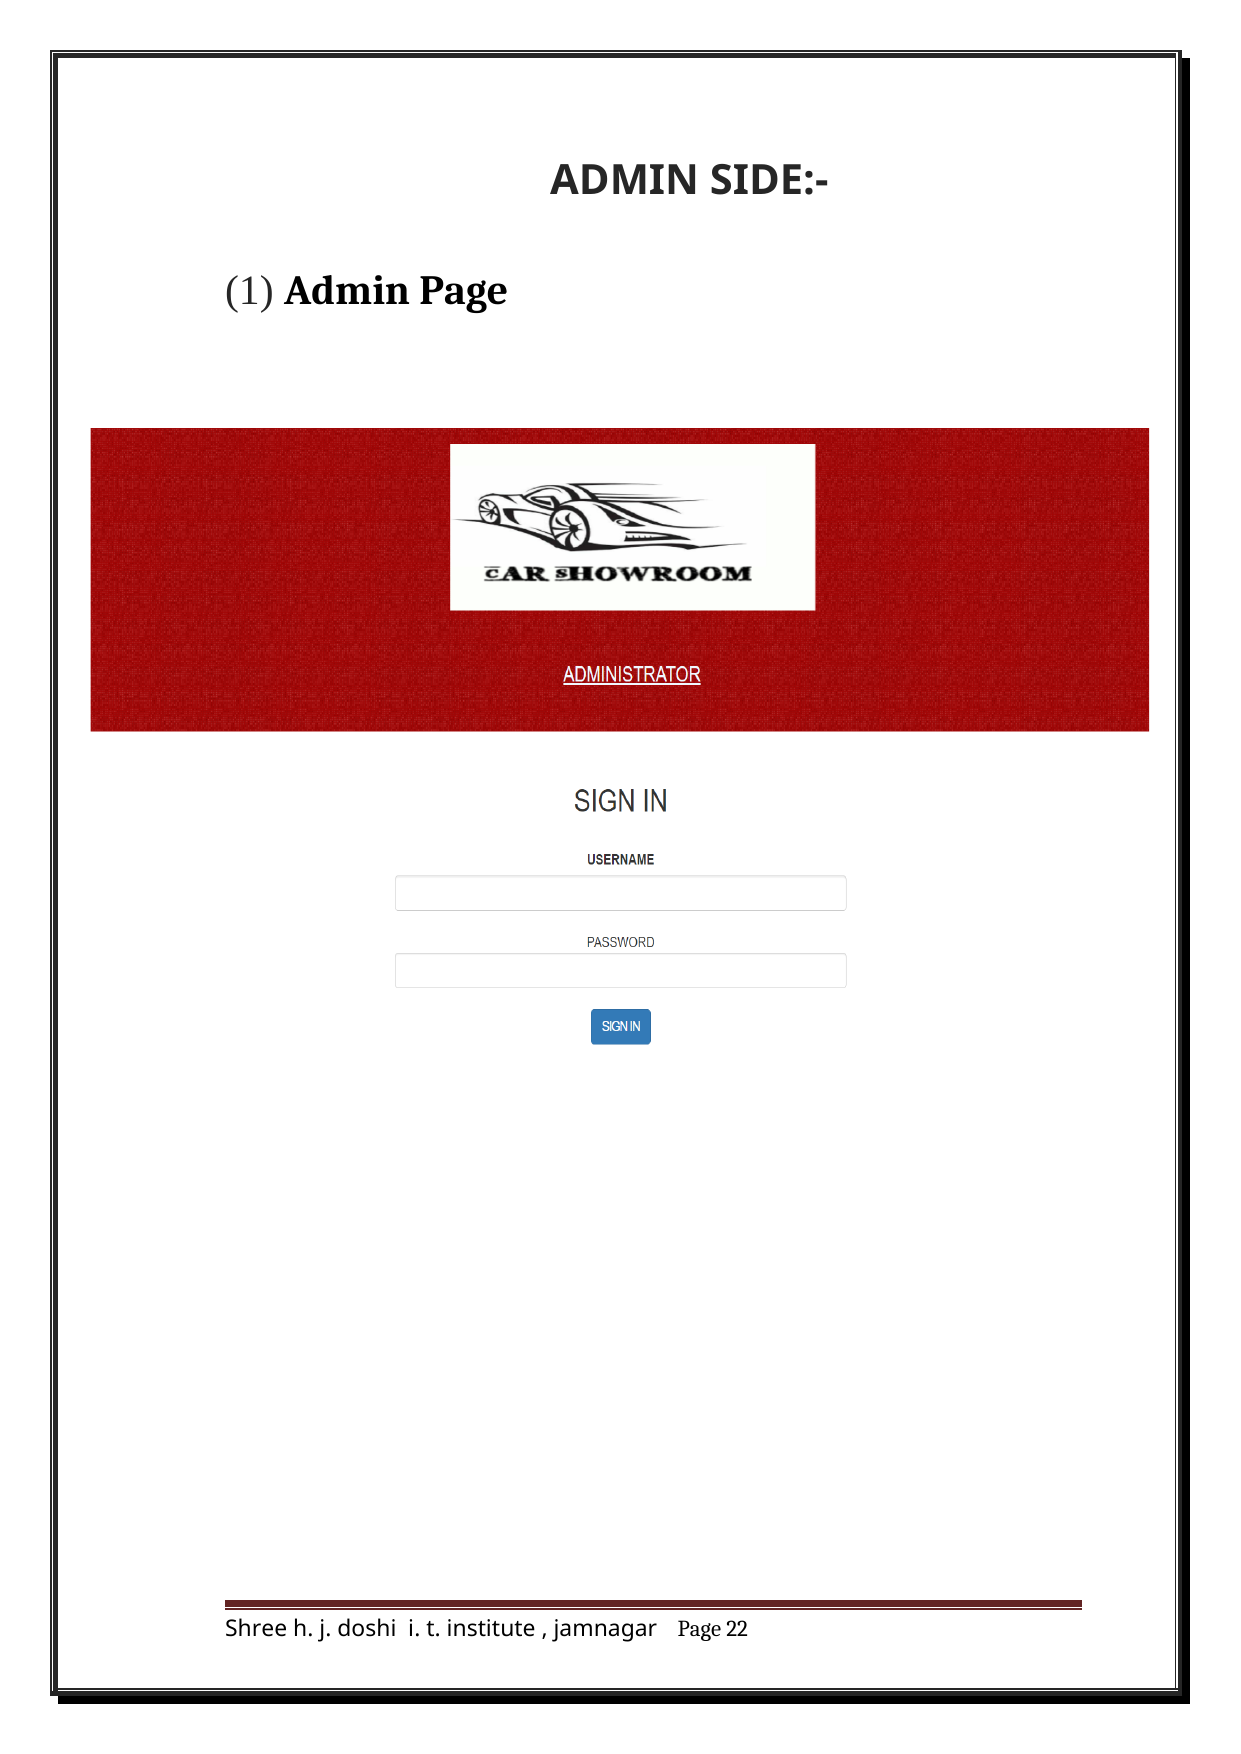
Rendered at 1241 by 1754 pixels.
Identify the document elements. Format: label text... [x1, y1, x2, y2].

picture [90, 428, 1150, 1058]
subtitle ADMIN SIDE:- [225, 150, 1082, 207]
subtitle (1) Admin Page [225, 265, 1082, 314]
